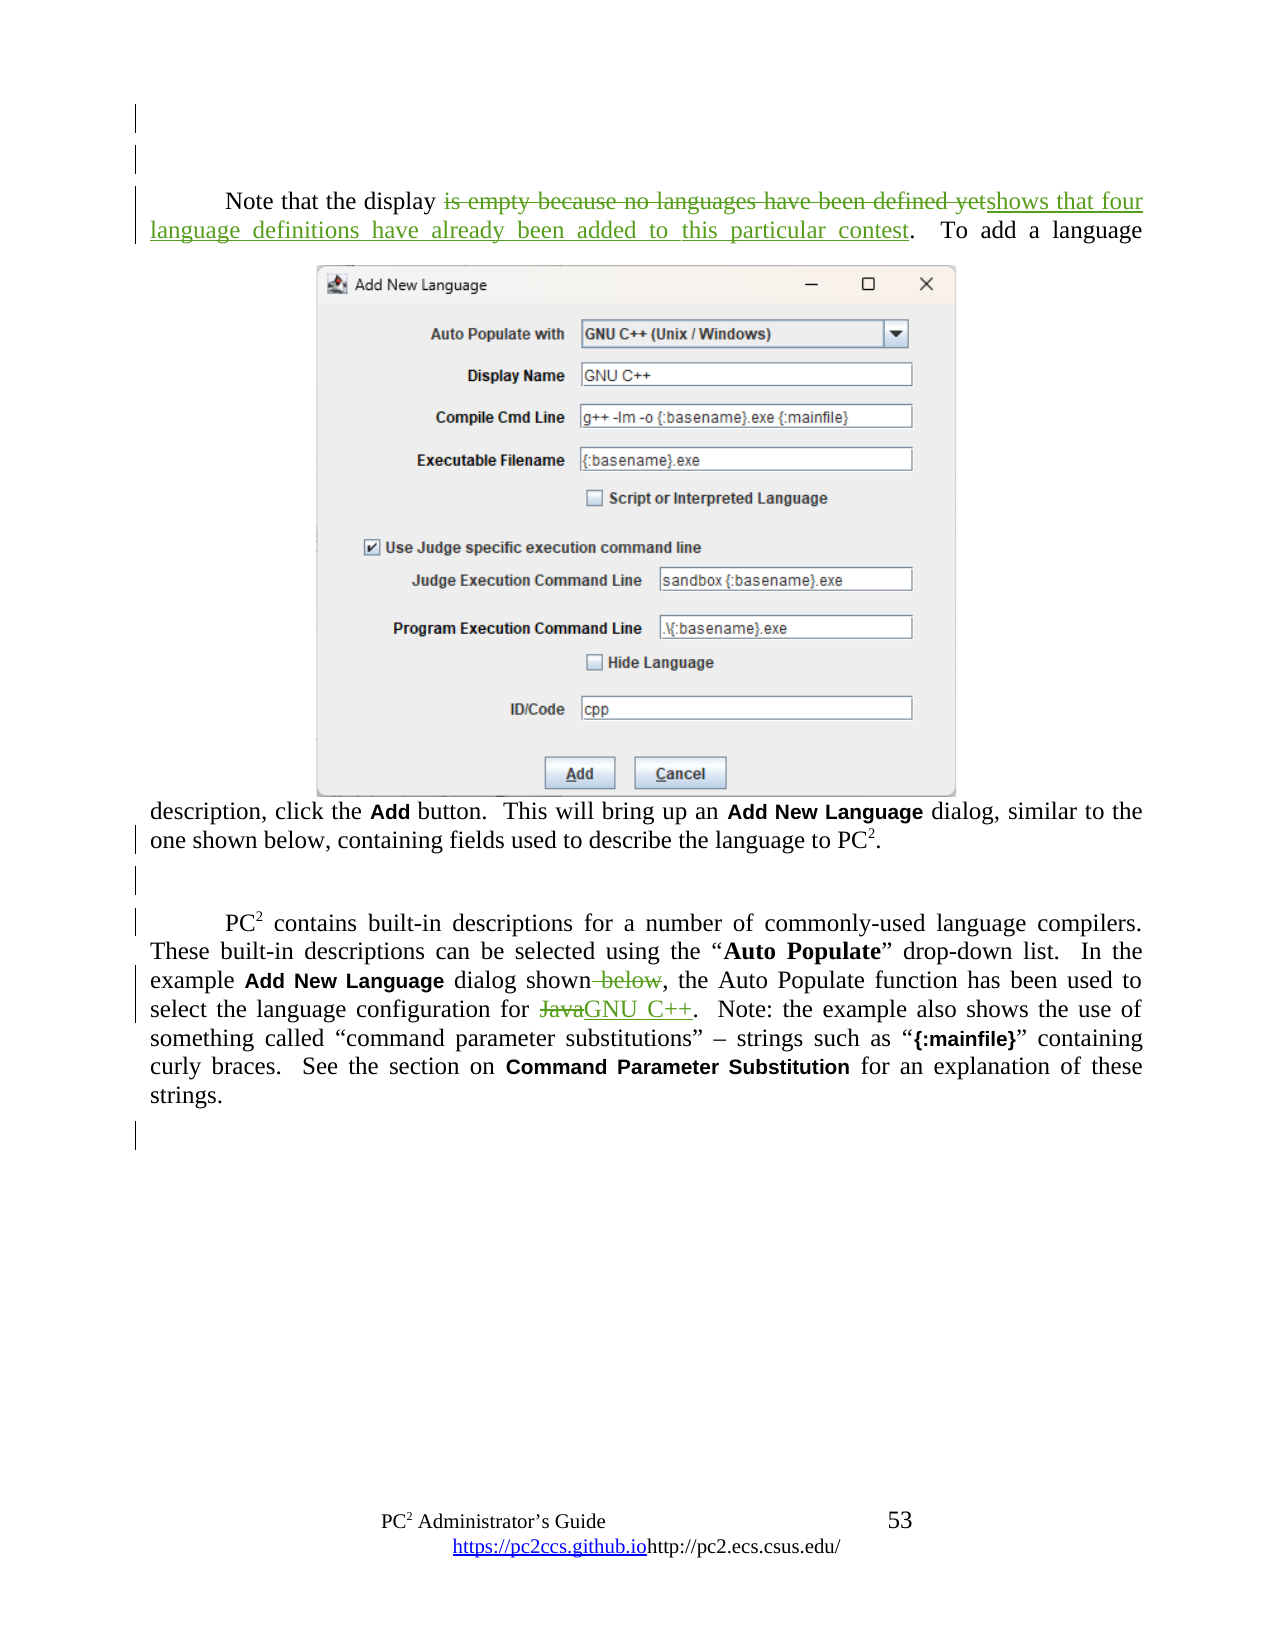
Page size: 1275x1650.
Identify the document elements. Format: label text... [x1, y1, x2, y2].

picture [316, 265, 957, 797]
text PC2 contains built-in descriptions for a number of commonly-used language compilers. These built-in descriptions can be selected using the “Auto Populate” drop-down list. In the example Add New Language dialog shown, the Auto Populate function has been used to select the language configuration for . Note: the example also shows the use of something called “command parameter substitutions” – strings such as “{:mainfile}” containing curly braces. See the section on Command Parameter Substitution for an explanation of these strings. [150, 908, 1143, 1109]
